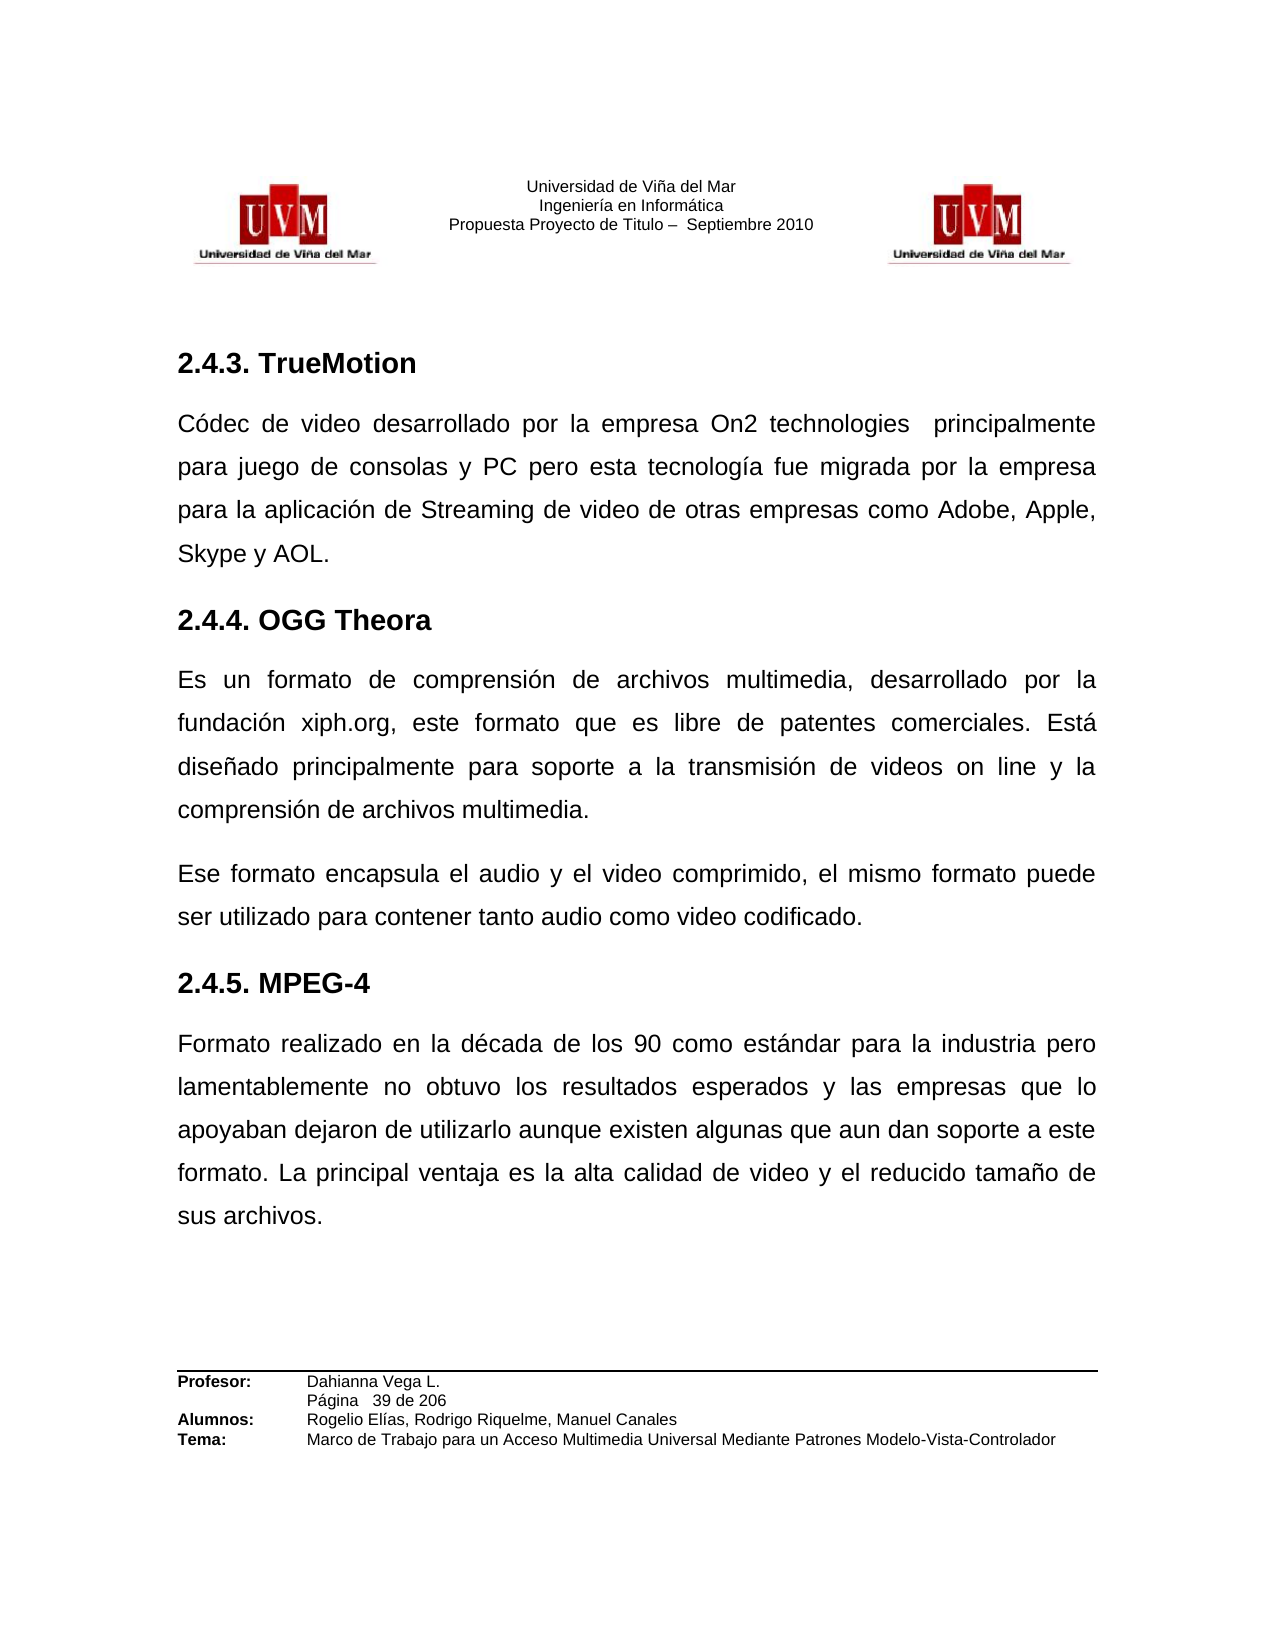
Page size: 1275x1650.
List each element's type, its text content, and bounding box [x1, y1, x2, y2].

text Códec de video desarrollado por la empresa On2 technologies principalmente para juego de consolas y PC pero esta tecnología fue migrada por la empresa para la aplicación de Streaming de video de otras empresas como Adobe, Apple, Skype y AOL. [177, 409, 1098, 567]
text Formato realizado en la década de los 90 como estándar para la industria pero lamentablemente no obtuvo los resultados esperados y las empresas que lo apoyaban dejaron de utilizarlo aunque existen algunas que aun dan soporte a este formato. La principal ventaja es la alta calidad de video y el reducido tamaño de sus archivos. [177, 1028, 1098, 1230]
subtitle 2.4.4. OGG Theora [177, 602, 1098, 636]
subtitle 2.4.3. TrueMotion [177, 346, 1098, 380]
picture [177, 176, 390, 267]
subtitle 2.4.5. MPEG-4 [177, 966, 1098, 999]
picture [871, 176, 1084, 267]
text Ese formato encapsula el audio y el video comprimido, el mismo formato puede ser utilizado para contener tanto audio como video codificado. [177, 859, 1098, 931]
text Es un formato de comprensión de archivos multimedia, desarrollado por la fundación xiph.org, este formato que es libre de patentes comerciales. Está diseñado principalmente para soporte a la transmisión de videos on line y la comprensión de archivos multimedia. [177, 665, 1098, 823]
